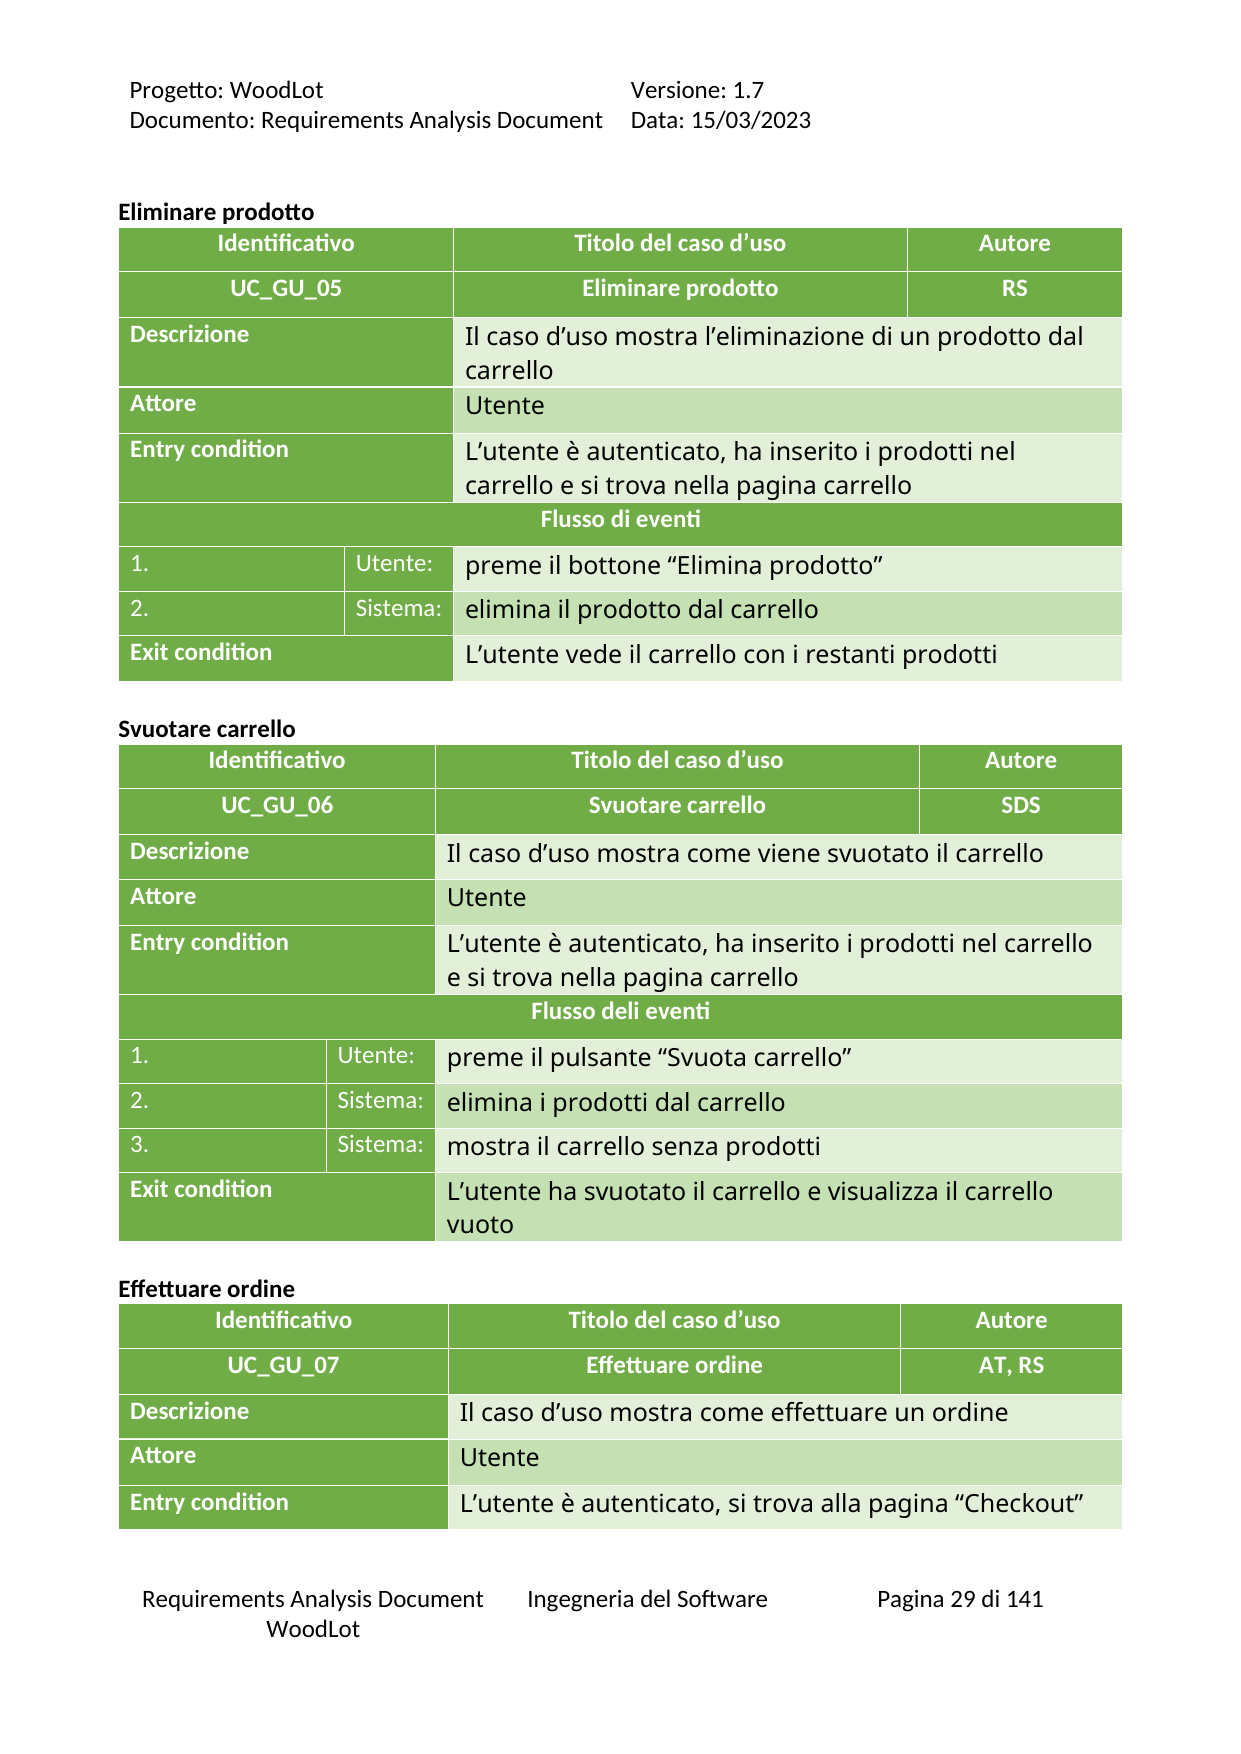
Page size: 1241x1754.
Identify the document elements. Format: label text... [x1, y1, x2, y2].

table_header Titolo del caso d’uso [454, 228, 907, 271]
table_cell Entry condition [119, 1486, 448, 1529]
table_header Titolo del caso d’uso [436, 745, 919, 788]
table_cell Sistema: [345, 592, 453, 635]
table_cell Descrizione [119, 318, 453, 386]
table_cell Utente: [345, 547, 453, 591]
table_cell preme il bottone “Elimina prodotto” [454, 547, 1122, 591]
table_cell Attore [119, 1440, 448, 1485]
table_cell Sistema: [327, 1084, 435, 1128]
table_cell Descrizione [119, 1395, 448, 1438]
table_cell mostra il carrello senza prodotti [436, 1129, 1122, 1172]
table_cell Svuotare carrello [436, 789, 919, 834]
table_cell Il caso d’uso mostra come viene svuotato il carrello [436, 835, 1122, 879]
text Eliminare prodotto [118, 196, 1122, 226]
table_cell Utente [436, 880, 1122, 925]
table_cell 1. [119, 547, 344, 591]
table_cell Exit condition [119, 1173, 435, 1241]
table_header Identificativo [119, 1304, 448, 1348]
table_cell Utente: [327, 1040, 435, 1083]
table_cell 2. [119, 592, 344, 635]
table_header Autore [908, 228, 1122, 271]
table_cell UC_GU_07 [119, 1349, 448, 1394]
table_header Identificativo [119, 745, 435, 788]
table_cell Flusso di eventi [119, 503, 1122, 546]
table_cell Exit condition [119, 636, 453, 681]
table_cell UC_GU_05 [119, 272, 453, 317]
table_cell Utente [449, 1440, 1122, 1485]
table_cell Attore [119, 880, 435, 925]
table_cell Eliminare prodotto [454, 272, 907, 317]
table_cell elimina il prodotto dal carrello [454, 592, 1122, 635]
table_cell 2. [119, 1084, 326, 1128]
table_cell 1. [119, 1040, 326, 1083]
table_cell SDS [920, 789, 1122, 834]
text Effettuare ordine [118, 1273, 1122, 1303]
table_cell Il caso d’uso mostra come effettuare un ordine [449, 1395, 1122, 1438]
table_cell L’utente è autenticato, ha inserito i prodotti nel carrello e si trova nella pagina carrello [436, 926, 1122, 994]
table_cell Sistema: [327, 1129, 435, 1172]
table_cell Flusso deli eventi [119, 995, 1122, 1039]
table_cell RS [908, 272, 1122, 317]
table_cell 3. [119, 1129, 326, 1172]
table_header Autore [901, 1304, 1122, 1348]
table_cell elimina i prodotti dal carrello [436, 1084, 1122, 1128]
table_header Autore [920, 745, 1122, 788]
table_cell L’utente ha svuotato il carrello e visualizza il carrello vuoto [436, 1173, 1122, 1241]
table_cell Effettuare ordine [449, 1349, 900, 1394]
table_cell AT, RS [901, 1349, 1122, 1394]
table_cell Entry condition [119, 926, 435, 994]
table_header Identificativo [119, 228, 453, 271]
table_cell preme il pulsante “Svuota carrello” [436, 1040, 1122, 1083]
text Svuotare carrello [118, 713, 1122, 743]
table_header Titolo del caso d’uso [449, 1304, 900, 1348]
table_cell UC_GU_06 [119, 789, 435, 834]
table_cell Attore [119, 388, 453, 433]
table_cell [449, 1486, 1122, 1529]
table_cell Il caso d’uso mostra l’eliminazione di un prodotto dal carrello [454, 318, 1122, 386]
table_cell L’utente è autenticato, ha inserito i prodotti nel carrello e si trova nella pagina carrello [454, 434, 1122, 502]
table_cell Utente [454, 388, 1122, 433]
table_cell Descrizione [119, 835, 435, 879]
table_cell Entry condition [119, 434, 453, 502]
table_cell L’utente vede il carrello con i restanti prodotti [454, 636, 1122, 681]
